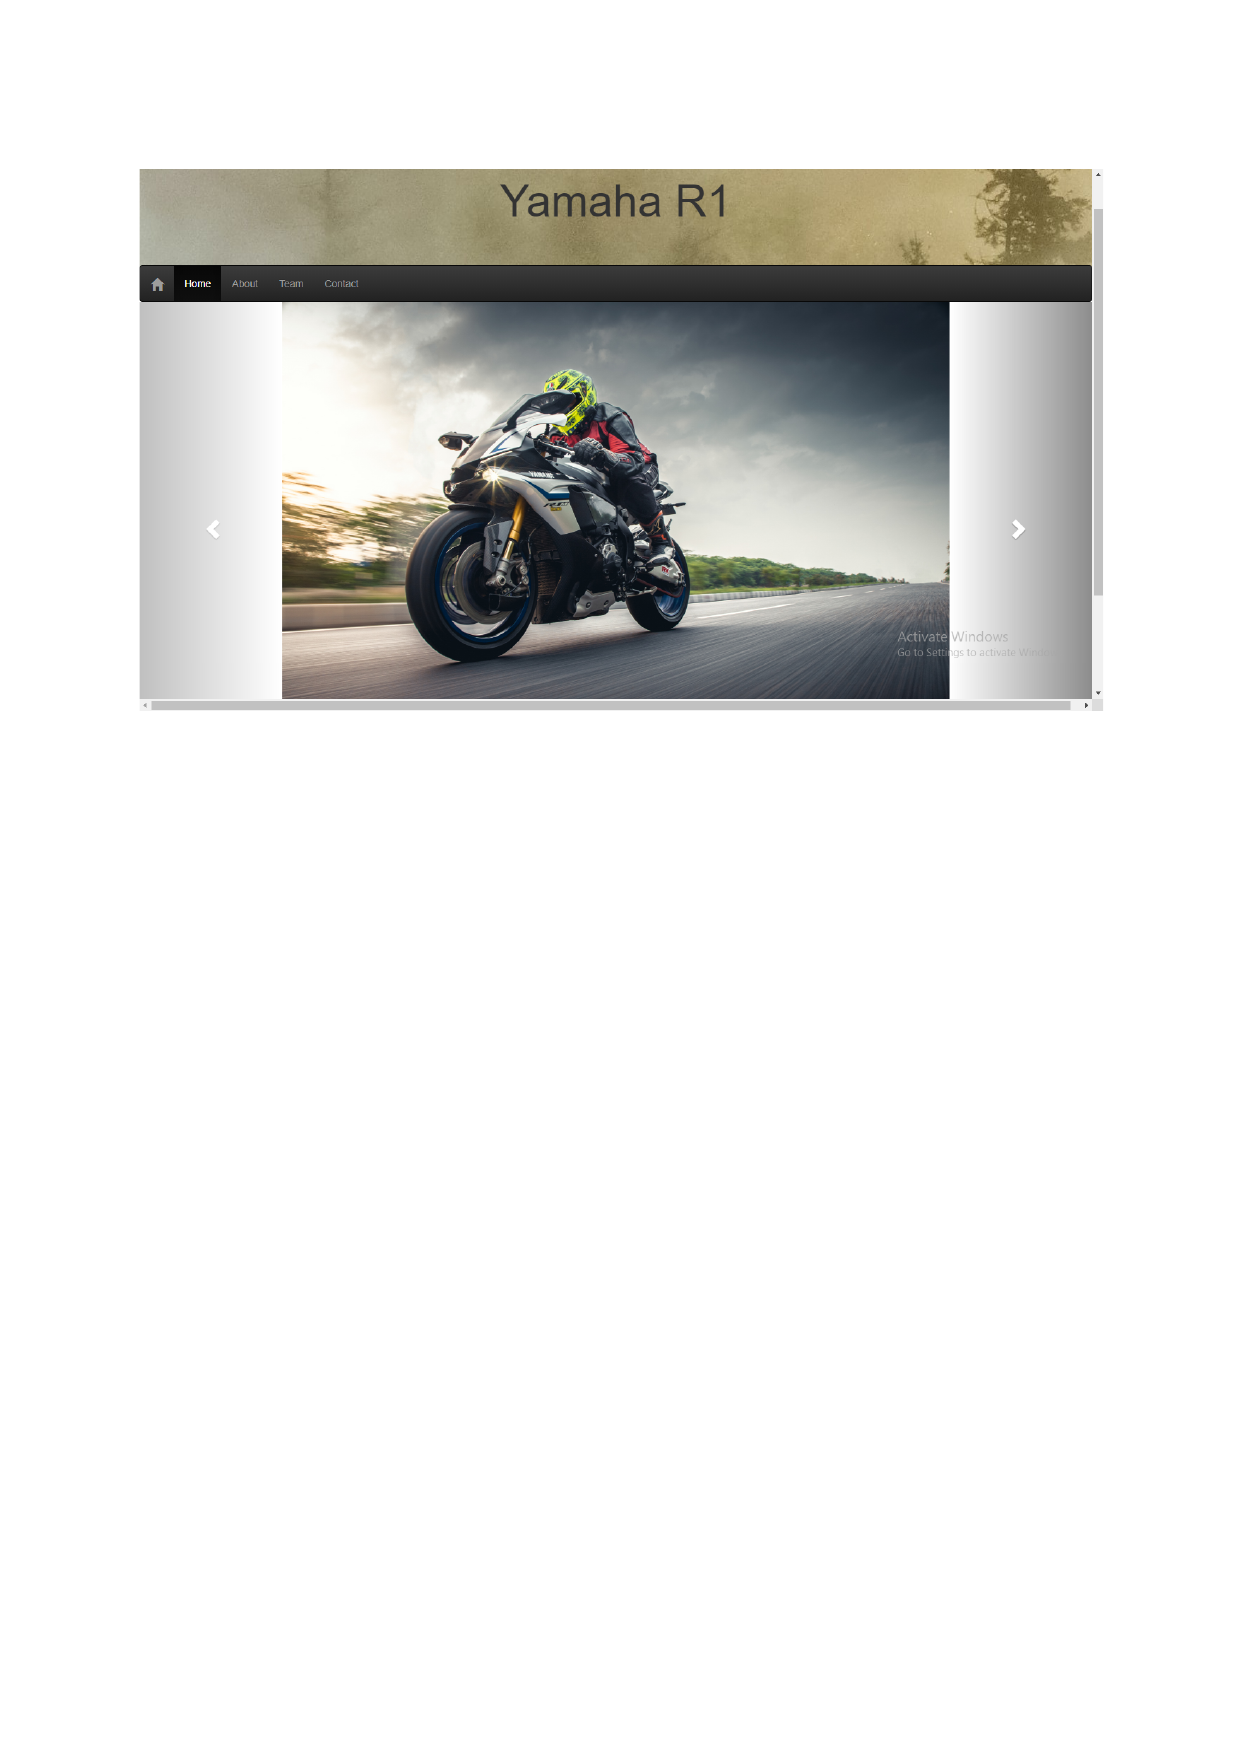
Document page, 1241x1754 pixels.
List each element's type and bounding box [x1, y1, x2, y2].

picture [139, 169, 1104, 711]
